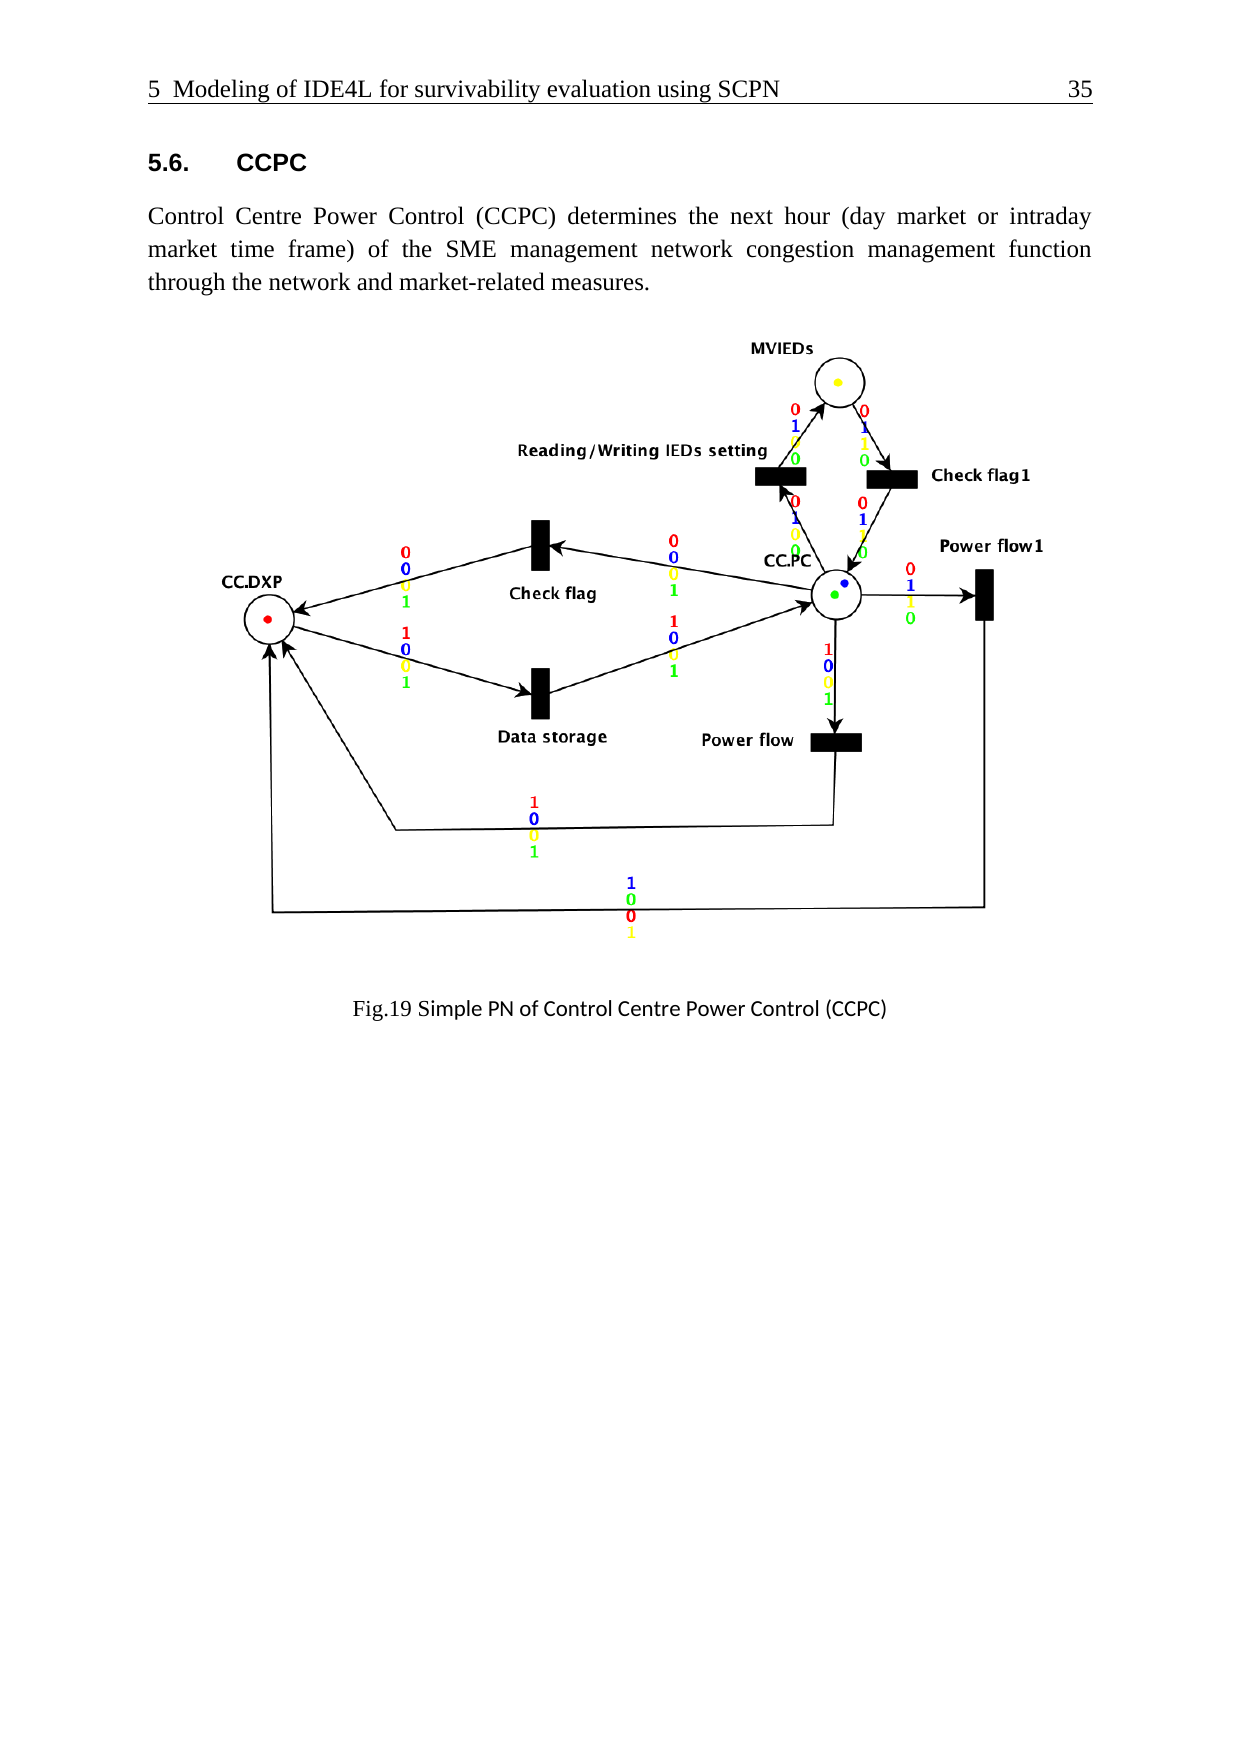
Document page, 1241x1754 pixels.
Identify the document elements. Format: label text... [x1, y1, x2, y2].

text Fig.19 Simple PN of Control Centre Power Control (CCPC) [148, 994, 1093, 1022]
text Control Centre Power Control (CCPC) determines the next hour (day market or intraday market time frame) of the SME management network congestion management function through the network and market-related measures. [148, 201, 1093, 296]
picture [147, 321, 1092, 969]
title CCPC [148, 148, 1093, 176]
